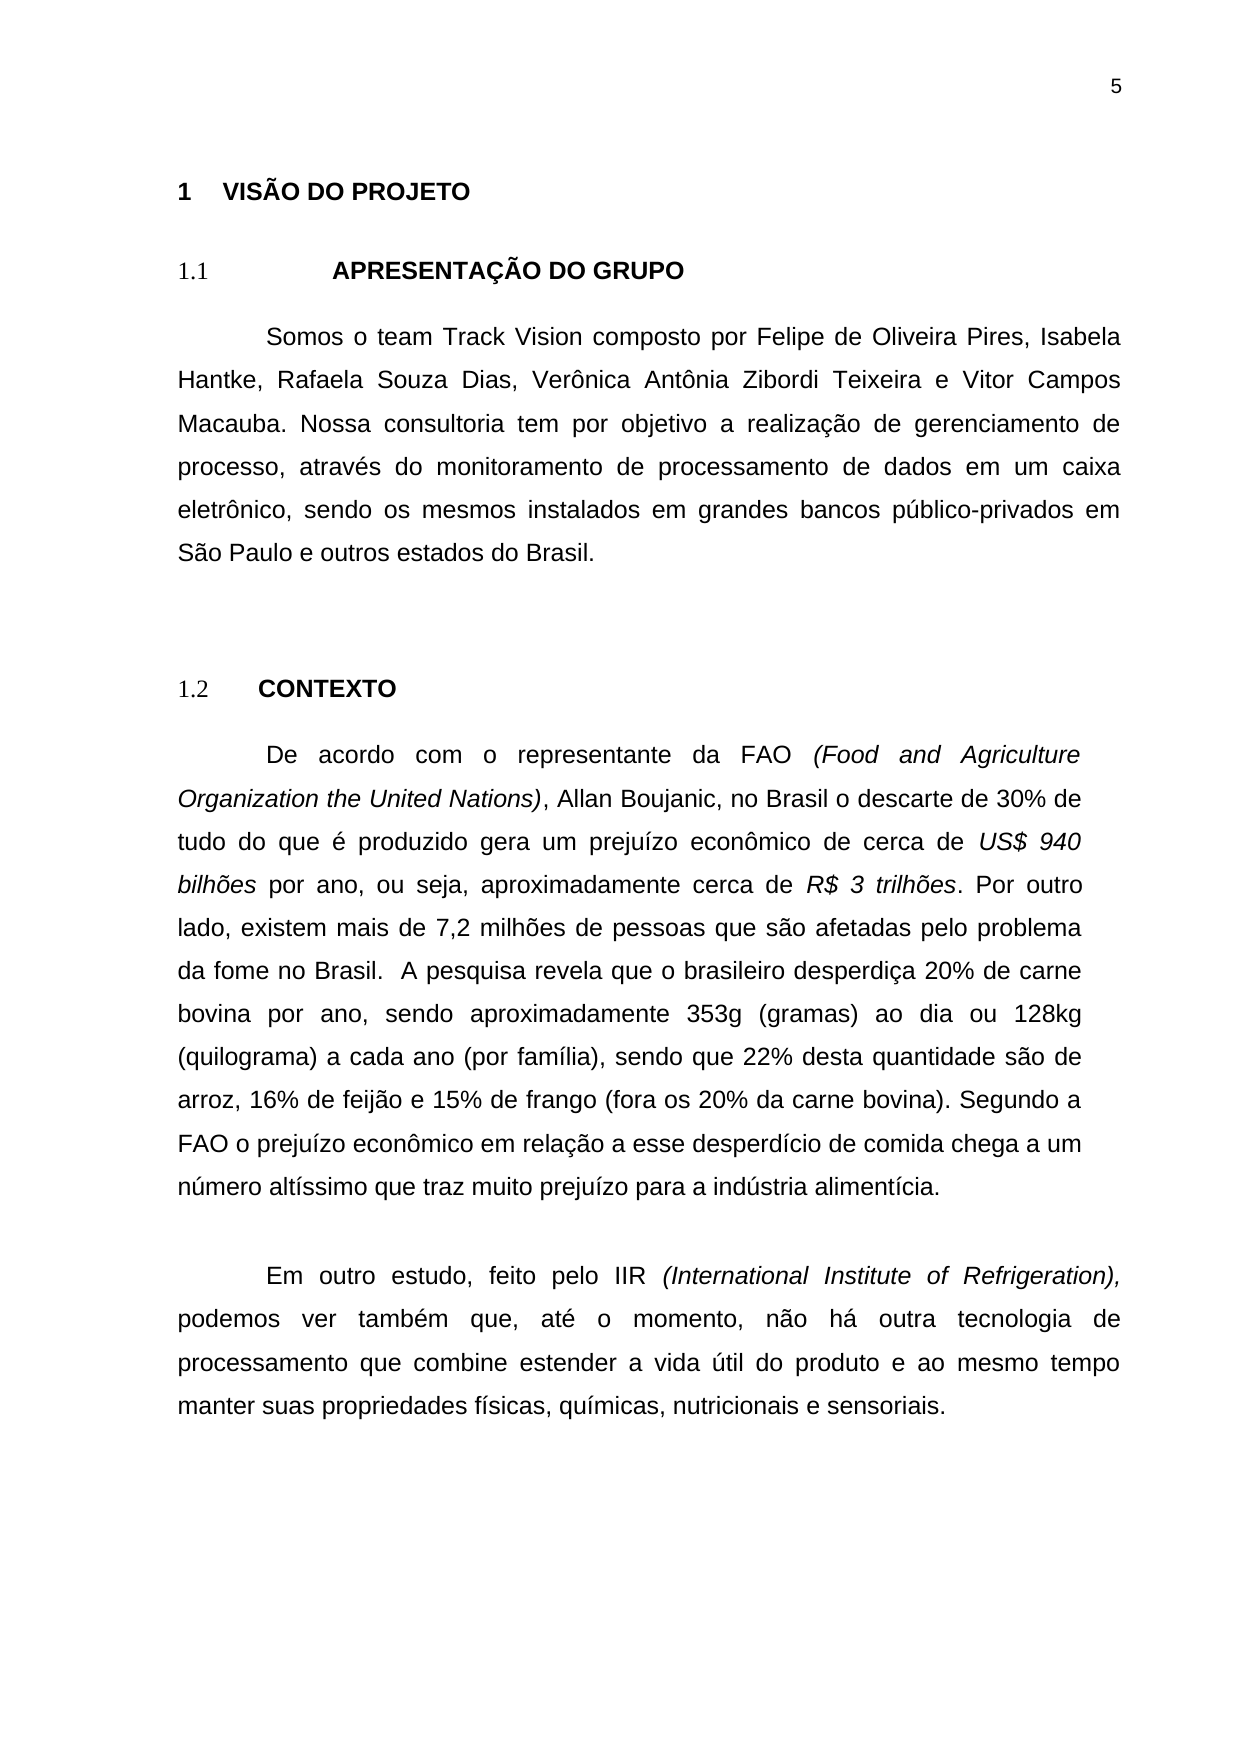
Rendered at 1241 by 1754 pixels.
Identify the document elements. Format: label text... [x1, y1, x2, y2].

subtitle VISÃO DO PROJETO [177, 177, 1122, 206]
subtitle APRESENTAÇÃO DO GRUPO [177, 256, 1122, 285]
text Em outro estudo, feito pelo IIR (International Institute of Refrigeration), podemos ver também que, até o momento, não há outra tecnologia de processamento que combine estender a vida útil do produto e ao mesmo tempo manter suas propriedades físicas, químicas, nutricionais e sensoriais. [177, 1261, 1122, 1419]
subtitle CONTEXTO [177, 674, 1122, 703]
text Somos o team Track Vision composto por Felipe de Oliveira Pires, Isabela Hantke, Rafaela Souza Dias, Verônica Antônia Zibordi Teixeira e Vitor Campos Macauba. Nossa consultoria tem por objetivo a realização de gerenciamento de processo, através do monitoramento de processamento de dados em um caixa eletrônico, sendo os mesmos instalados em grandes bancos público-privados em São Paulo e outros estados do Brasil. [177, 322, 1122, 567]
text De acordo com o representante da FAO (Food and Agriculture Organization the United Nations), Allan Boujanic, no Brasil o descarte de 30% de tudo do que é produzido gera um prejuízo econômico de cerca de US$ 940 bilhões por ano, ou seja, aproximadamente cerca de R$ 3 trilhões. Por outro lado, existem mais de 7,2 milhões de pessoas que são afetadas pelo problema da fome no Brasil. A pesquisa revela que o brasileiro desperdiça 20% de carne bovina por ano, sendo aproximadamente 353g (gramas) ao dia ou 128kg (quilograma) a cada ano (por família), sendo que 22% desta quantidade são de arroz, 16% de feijão e 15% de frango (fora os 20% da carne bovina). Segundo a FAO o prejuízo econômico em relação a esse desperdício de comida chega a um número altíssimo que traz muito prejuízo para a indústria alimentícia. [177, 741, 1083, 1201]
